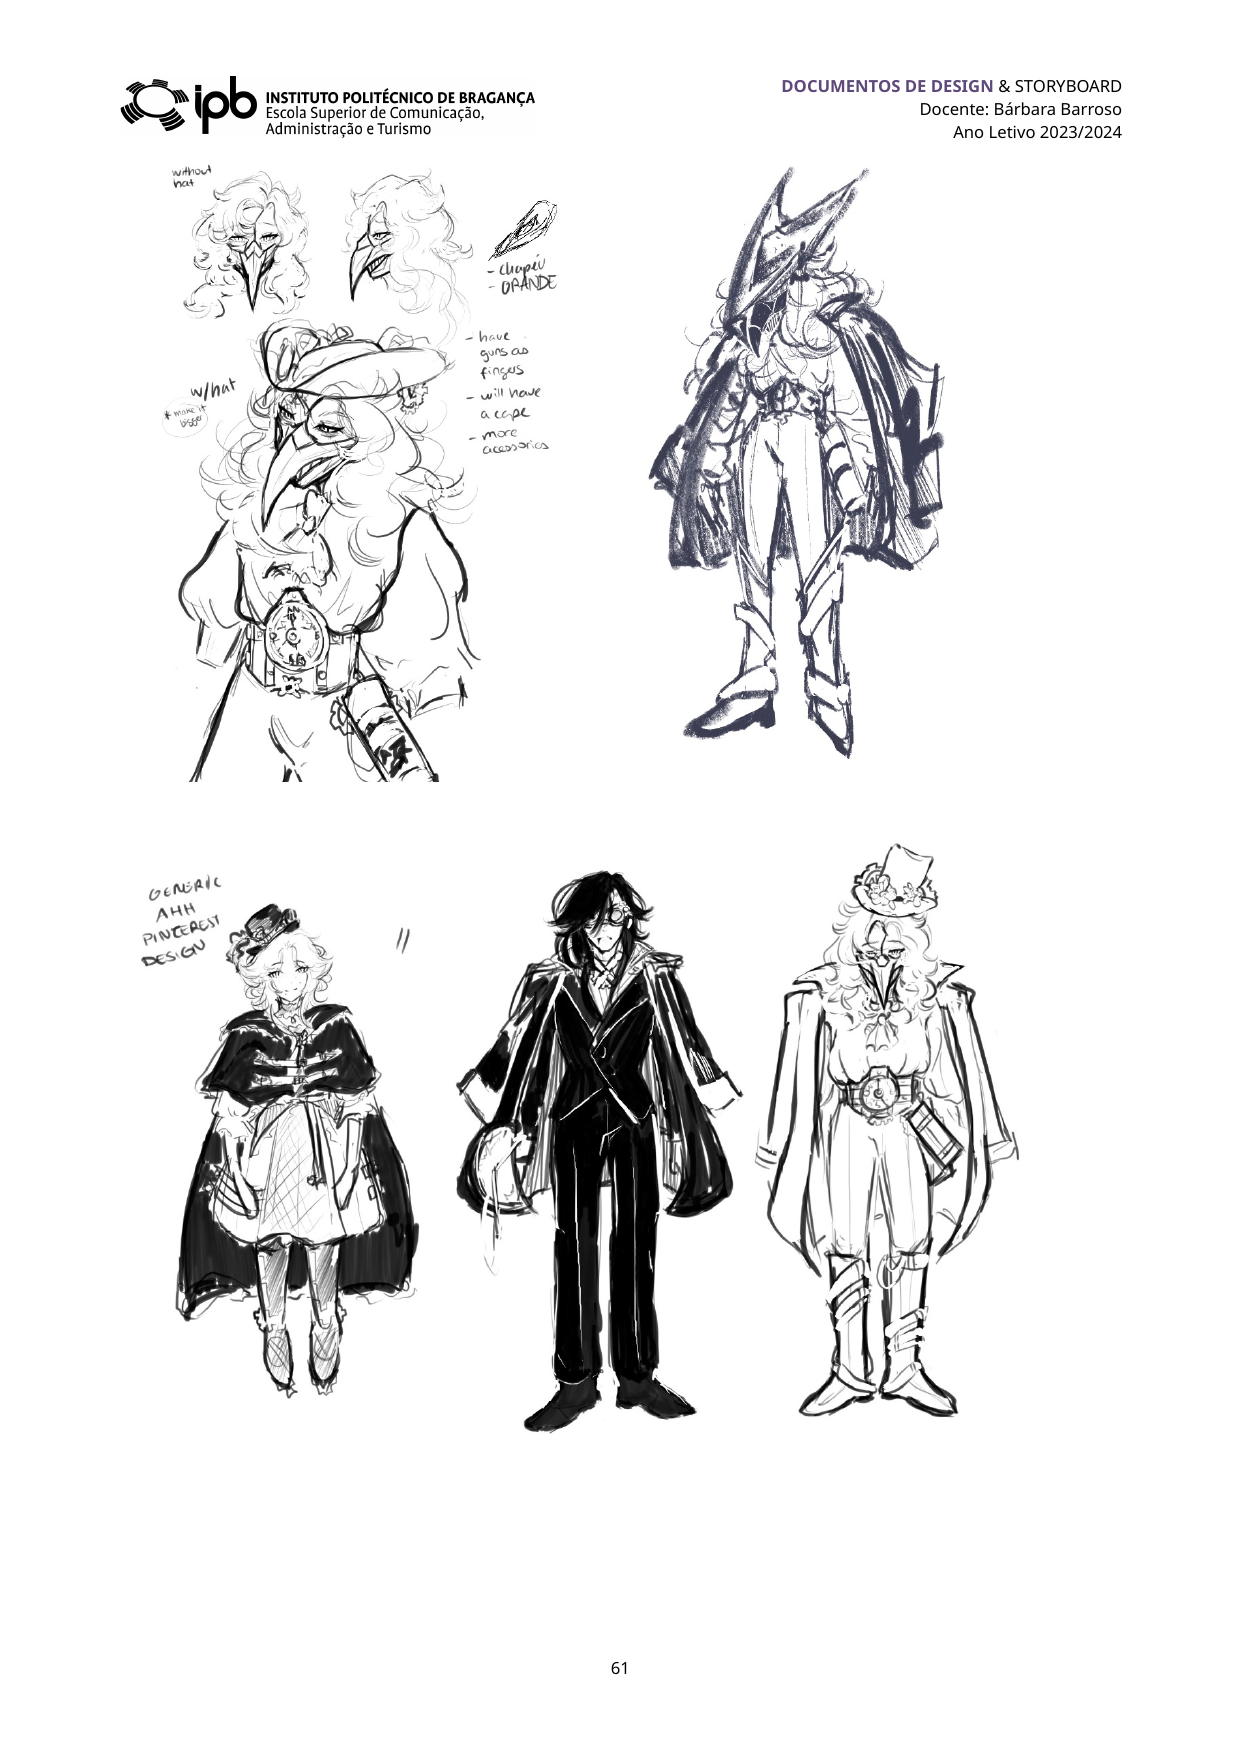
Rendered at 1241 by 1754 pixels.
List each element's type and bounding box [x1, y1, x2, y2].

picture [120, 76, 535, 138]
picture [118, 143, 564, 782]
picture [118, 806, 1049, 1457]
picture [570, 143, 1017, 782]
